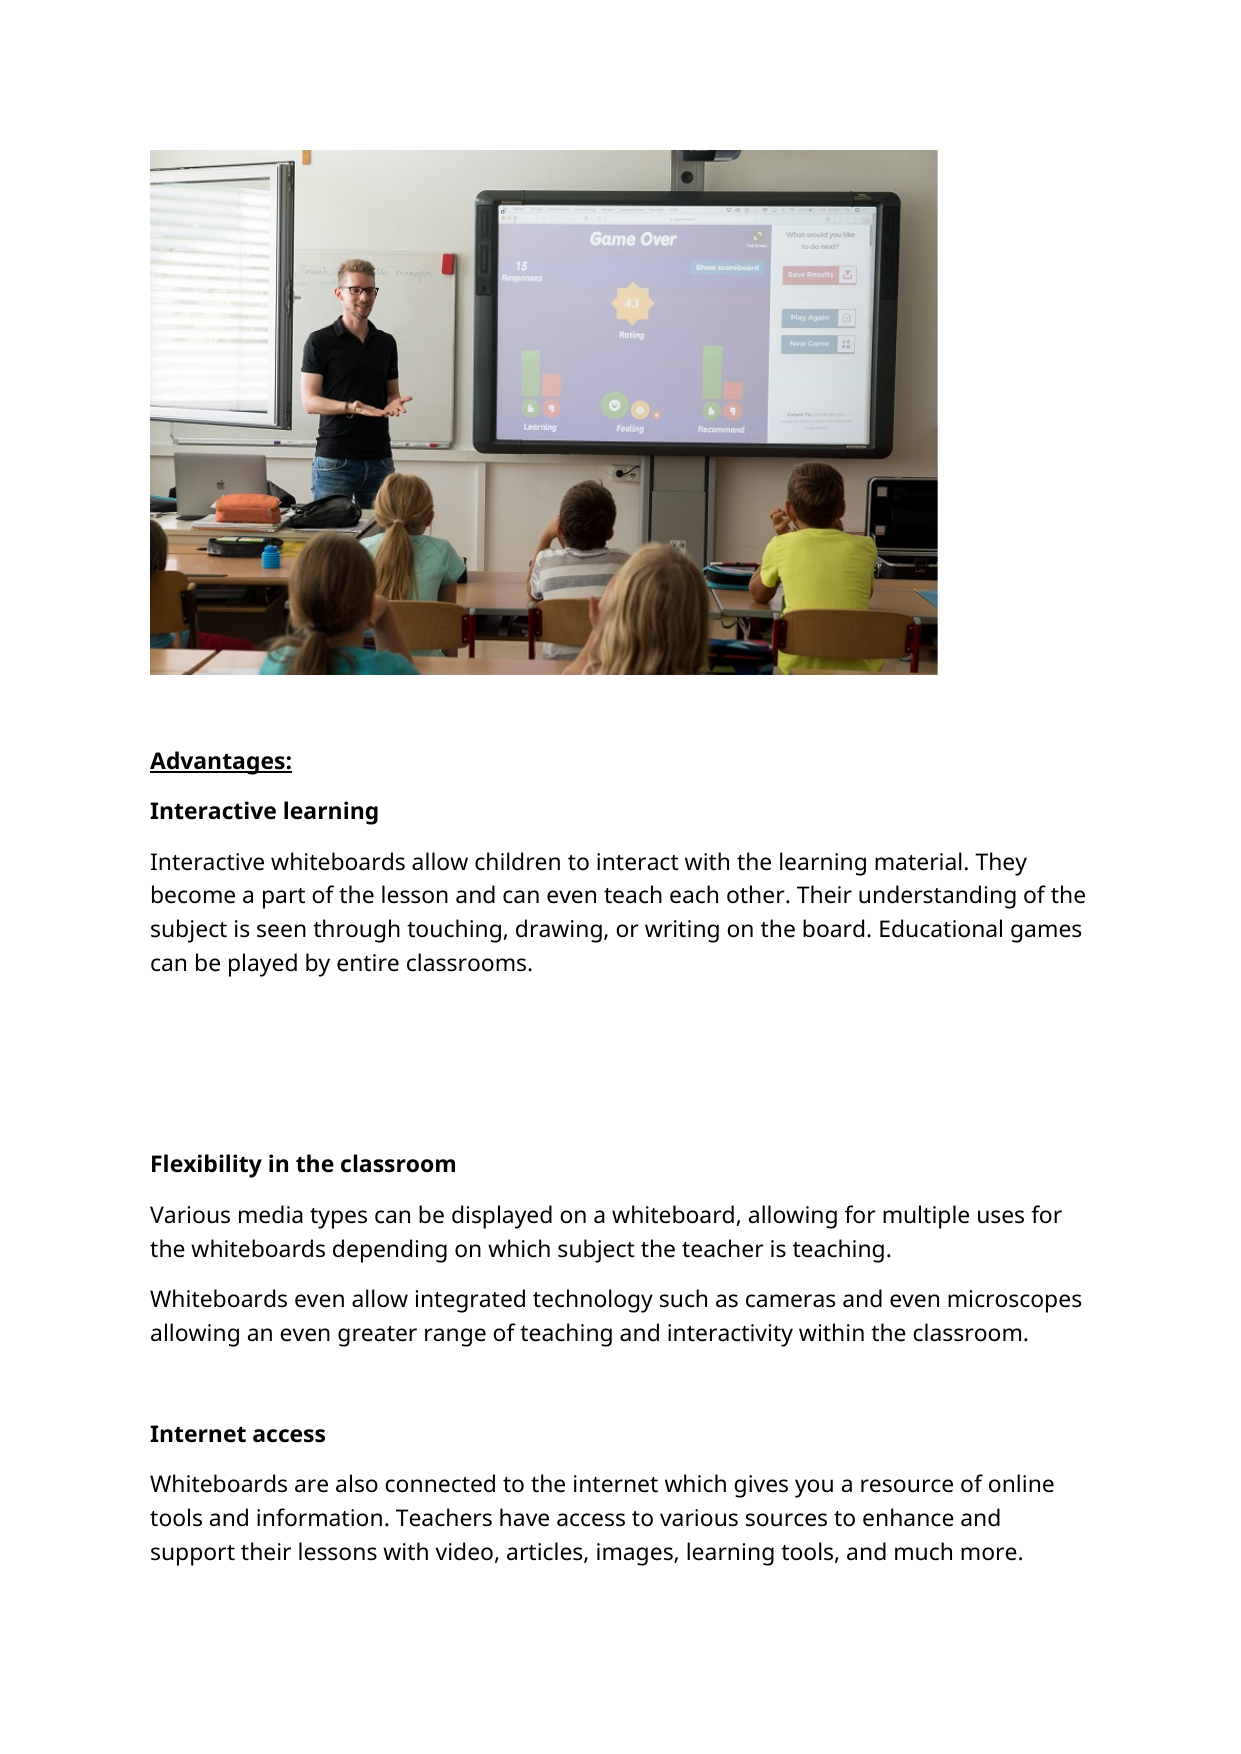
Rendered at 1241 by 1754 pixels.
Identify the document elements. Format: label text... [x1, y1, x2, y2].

text Various media types can be displayed on a whiteboard, allowing for multiple uses for the whiteboards depending on which subject the teacher is teaching. [150, 1199, 1090, 1264]
text Advantages: [150, 744, 1090, 776]
text Internet access [150, 1417, 1090, 1449]
text Whiteboards even allow integrated technology such as cameras and even microscopes allowing an even greater range of teaching and interactivity within the classroom. [150, 1283, 1090, 1348]
text Flexibility in the classroom [150, 1148, 1090, 1179]
text Whiteboards are also connected to the internet which gives you a resource of online tools and information. Teachers have access to various sources to enhance and support their lessons with video, articles, images, learning tools, and much more. [150, 1468, 1090, 1567]
picture [150, 150, 938, 675]
text Interactive learning [150, 795, 1090, 826]
text Interactive whiteboards allow children to interact with the learning material. They become a part of the lesson and can even teach each other. Their understanding of the subject is seen through touching, drawing, or writing on the board. Educational games can be played by entire classrooms. [150, 845, 1090, 978]
